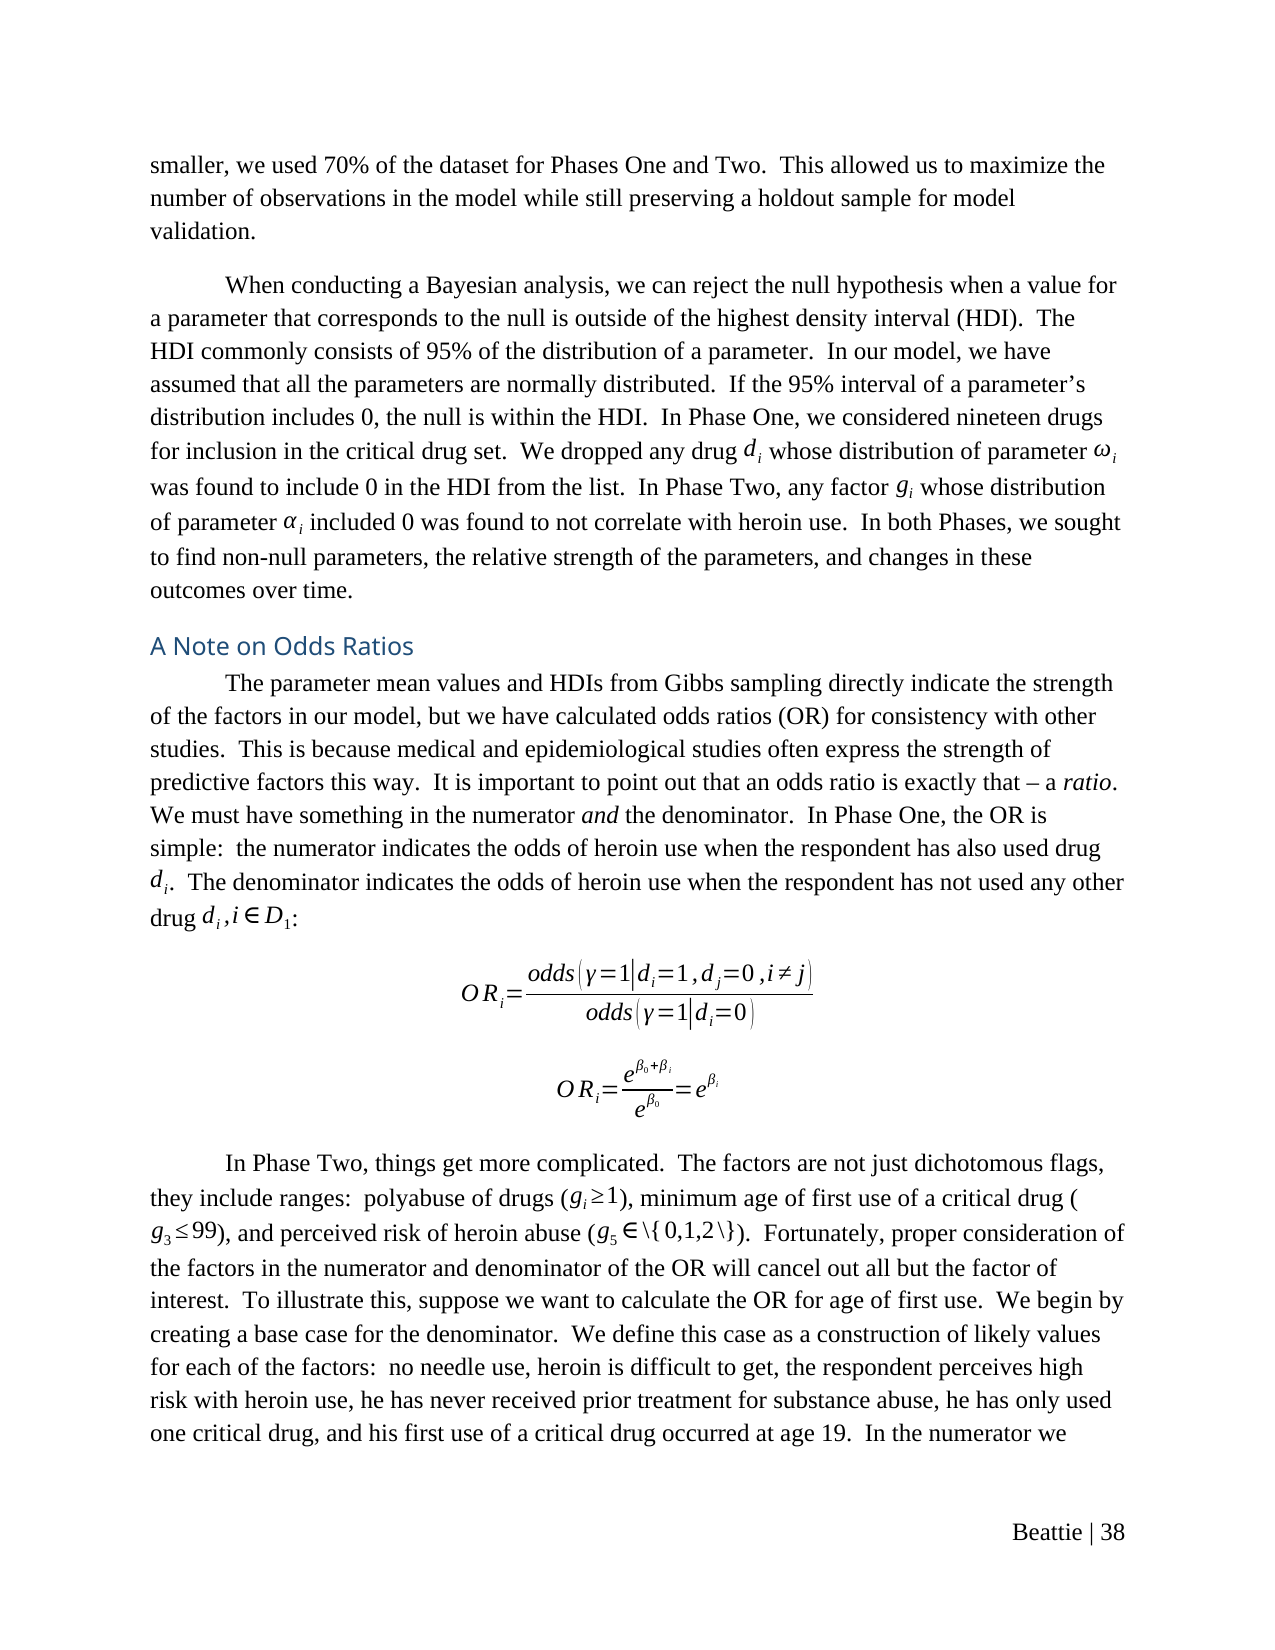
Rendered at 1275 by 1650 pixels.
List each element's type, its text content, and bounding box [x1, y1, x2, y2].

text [150, 150, 1125, 245]
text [150, 1148, 1125, 1446]
text When conducting a Bayesian analysis, we can reject the null hypothesis when a value for a parameter that corresponds to the null is outside of the highest density interval (HDI). The HDI commonly consists of 95% of the distribution of a parameter. In our model, we have assumed that all the parameters are normally distributed. If the 95% interval of a parameter’s distribution includes 0, the null is within the HDI. In Phase One, we considered nineteen drugs for inclusion in the critical drug set. We dropped any drug whose distribution of parameter was found to include 0 in the HDI from the list. In Phase Two, any factor whose distribution of parameter included 0 was found to not correlate with heroin use. In both Phases, we sought to find non-null parameters, the relative strength of the parameters, and changes in these outcomes over time. [150, 270, 1125, 604]
text The parameter mean values and HDIs from Gibbs sampling directly indicate the strength of the factors in our model, but we have calculated odds ratios (OR) for consistency with other studies. This is because medical and epidemiological studies often express the strength of predictive factors this way. It is important to point out that an odds ratio is exactly that – a ratio. We must have something in the numerator and the denominator. In Phase One, the OR is simple: the numerator indicates the odds of heroin use when the respondent has also used drug . The denominator indicates the odds of heroin use when the respondent has not used any other drug : [150, 668, 1125, 933]
subtitle A Note on Odds Ratios [150, 629, 1125, 663]
